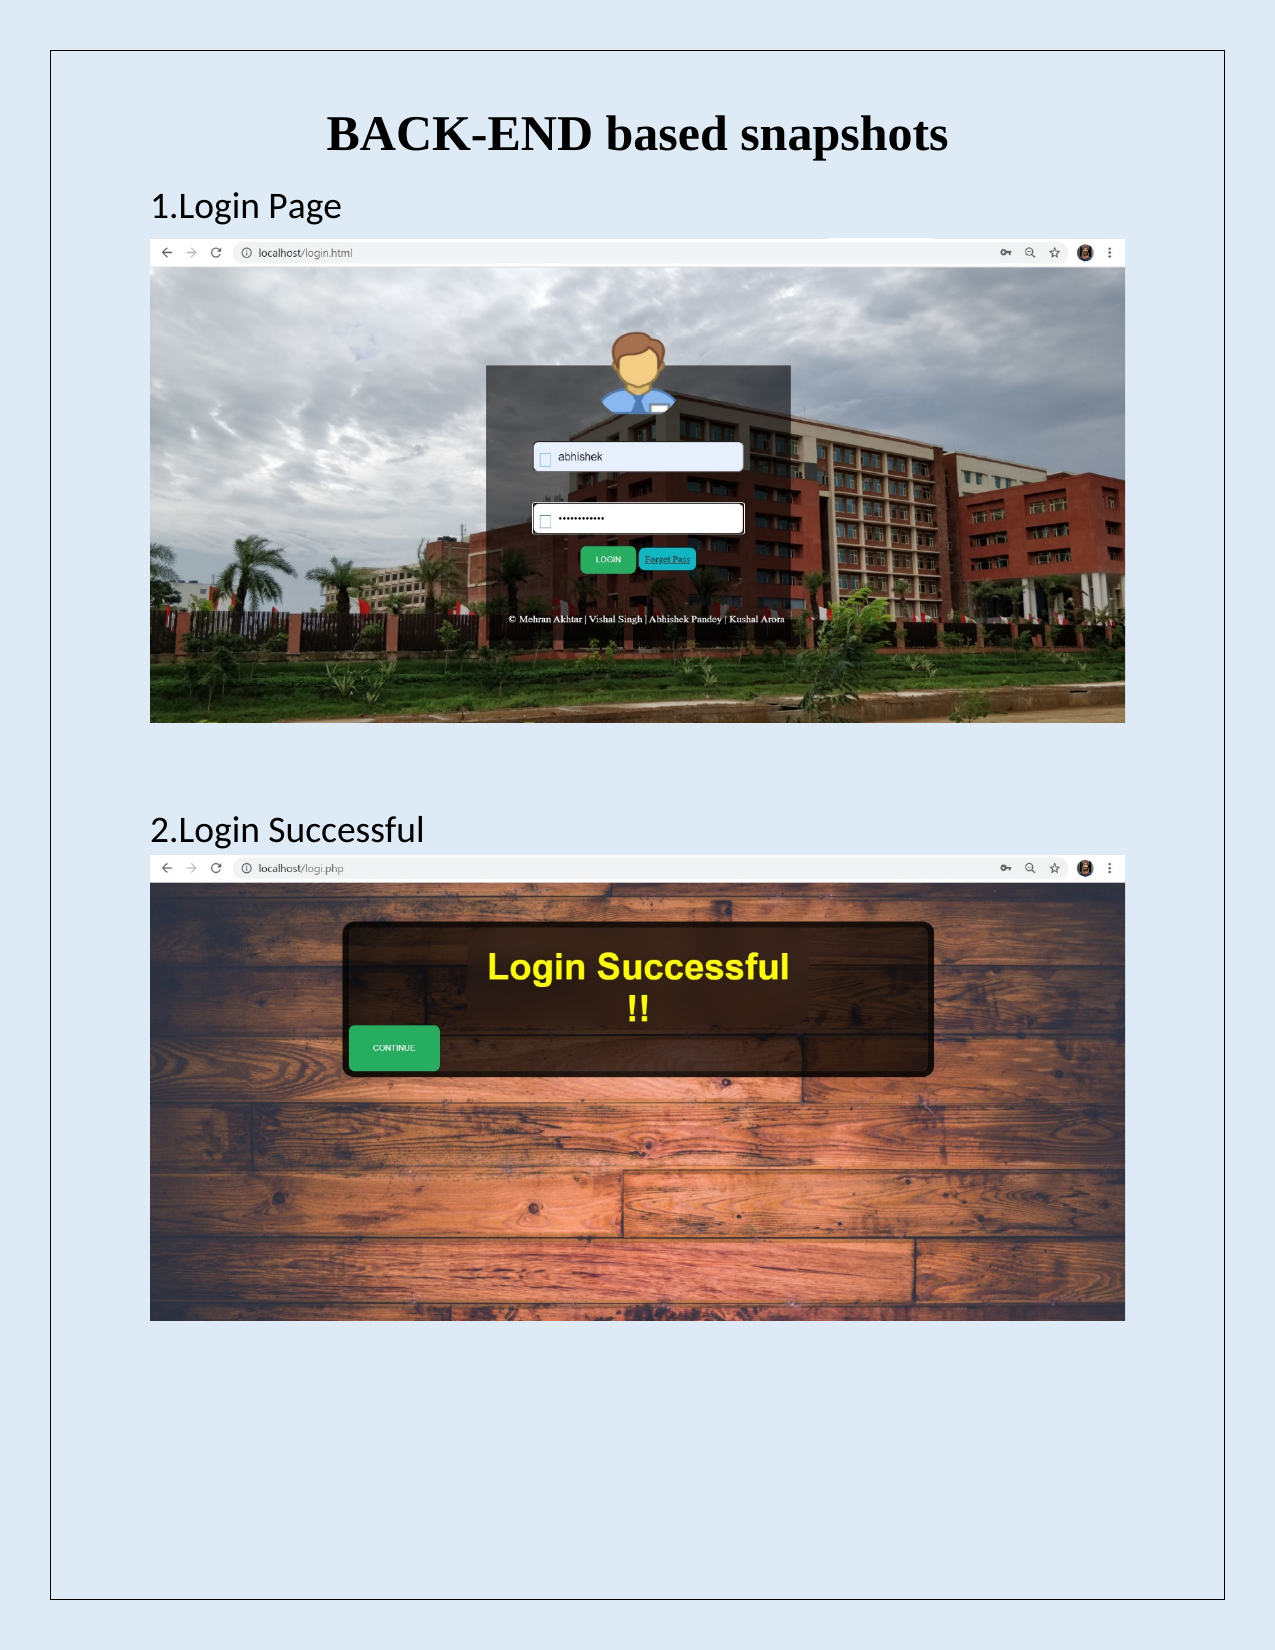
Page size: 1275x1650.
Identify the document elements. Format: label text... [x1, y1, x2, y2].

text 1.Login Page [150, 182, 1125, 228]
picture [150, 238, 1125, 723]
picture [150, 855, 1125, 1321]
text 2.Login Successful [150, 806, 1125, 851]
text BACK-END based snapshots [150, 103, 1125, 161]
